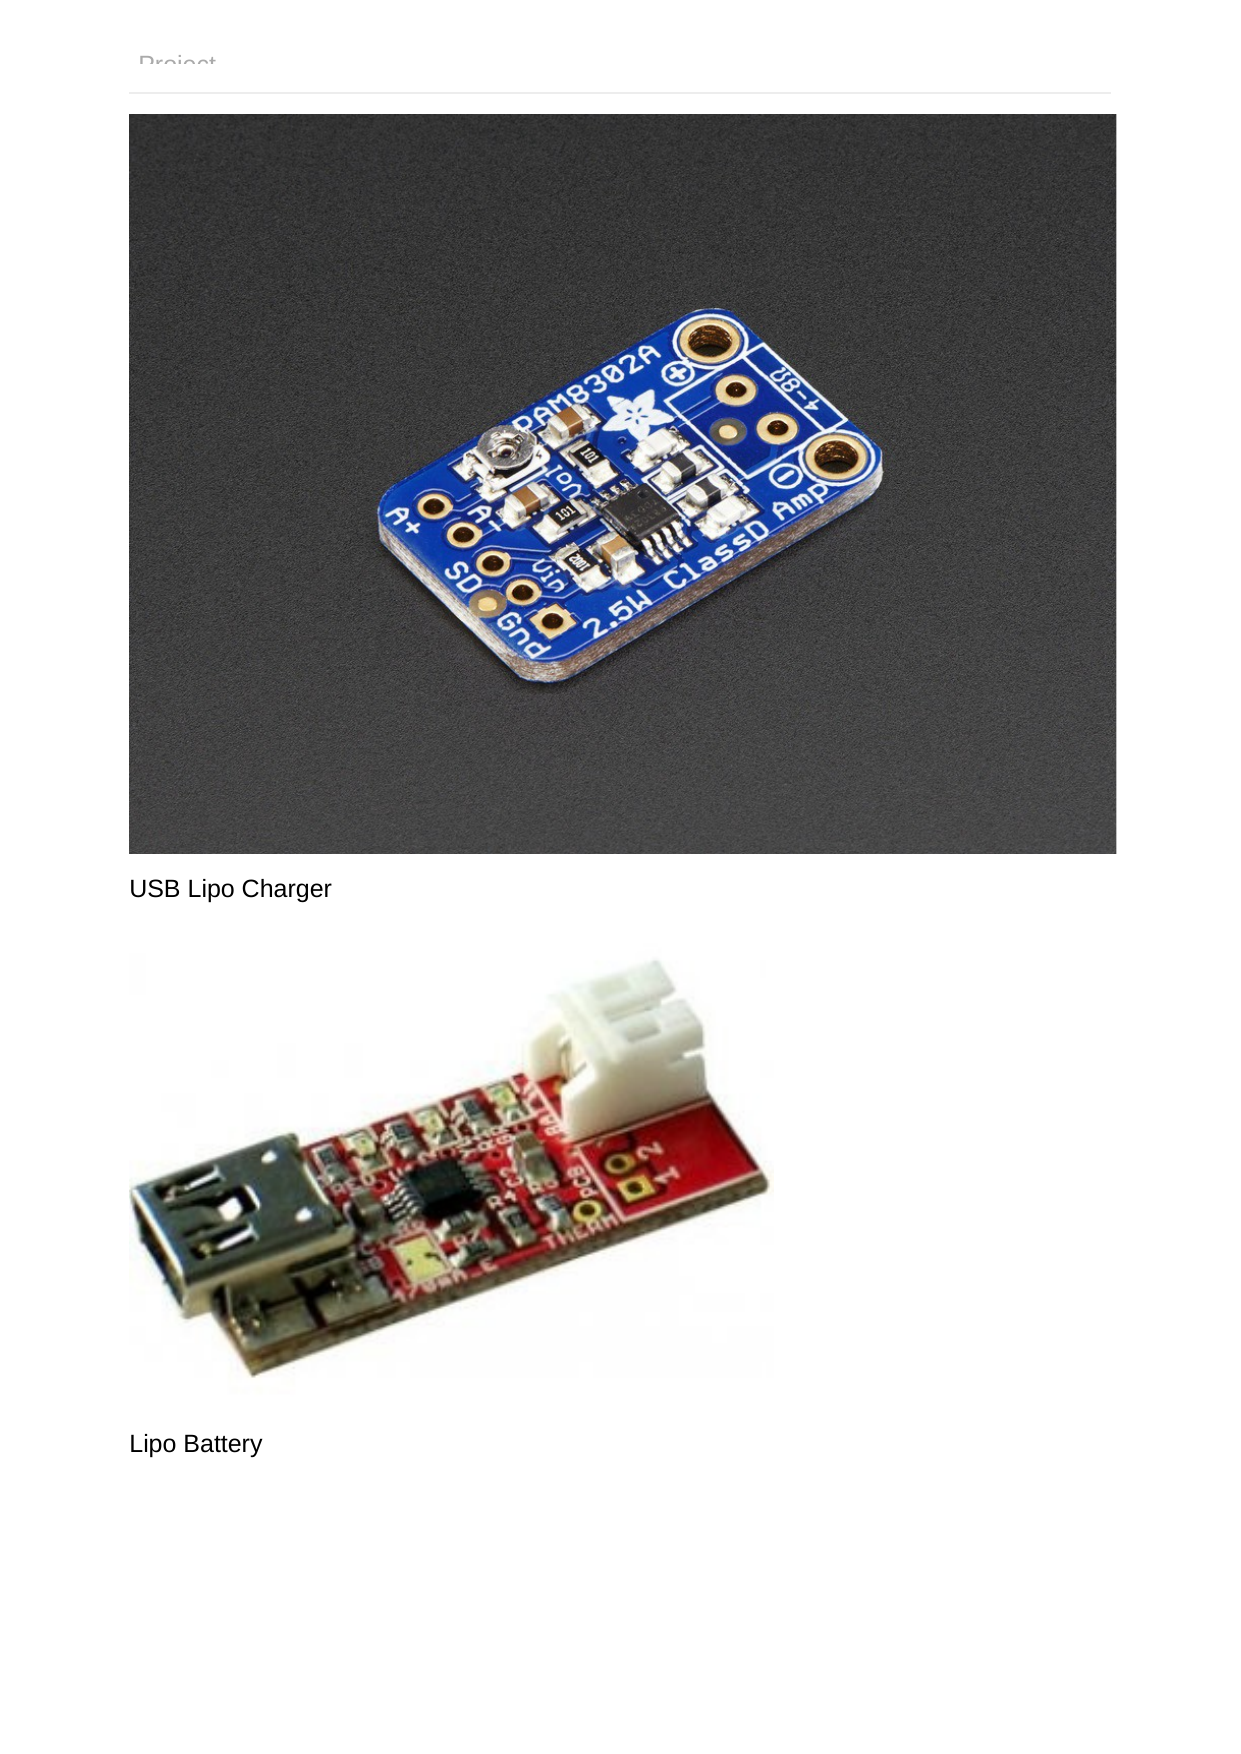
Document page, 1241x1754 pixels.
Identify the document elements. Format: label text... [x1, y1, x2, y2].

picture [129, 114, 1117, 854]
text USB Lipo Charger [129, 874, 1123, 903]
picture [129, 928, 774, 1407]
